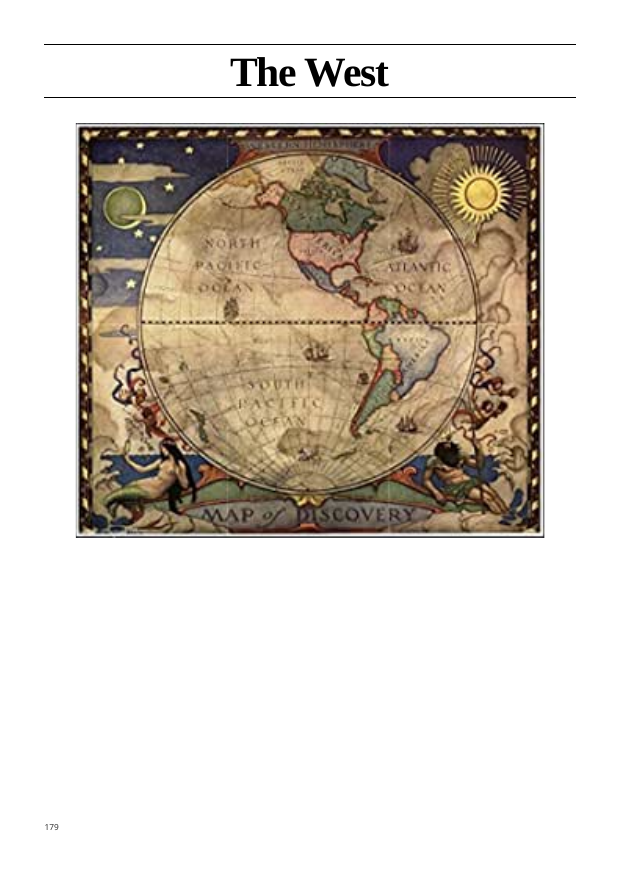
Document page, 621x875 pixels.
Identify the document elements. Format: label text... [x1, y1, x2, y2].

subtitle The West [44, 45, 576, 97]
picture [75, 123, 545, 538]
